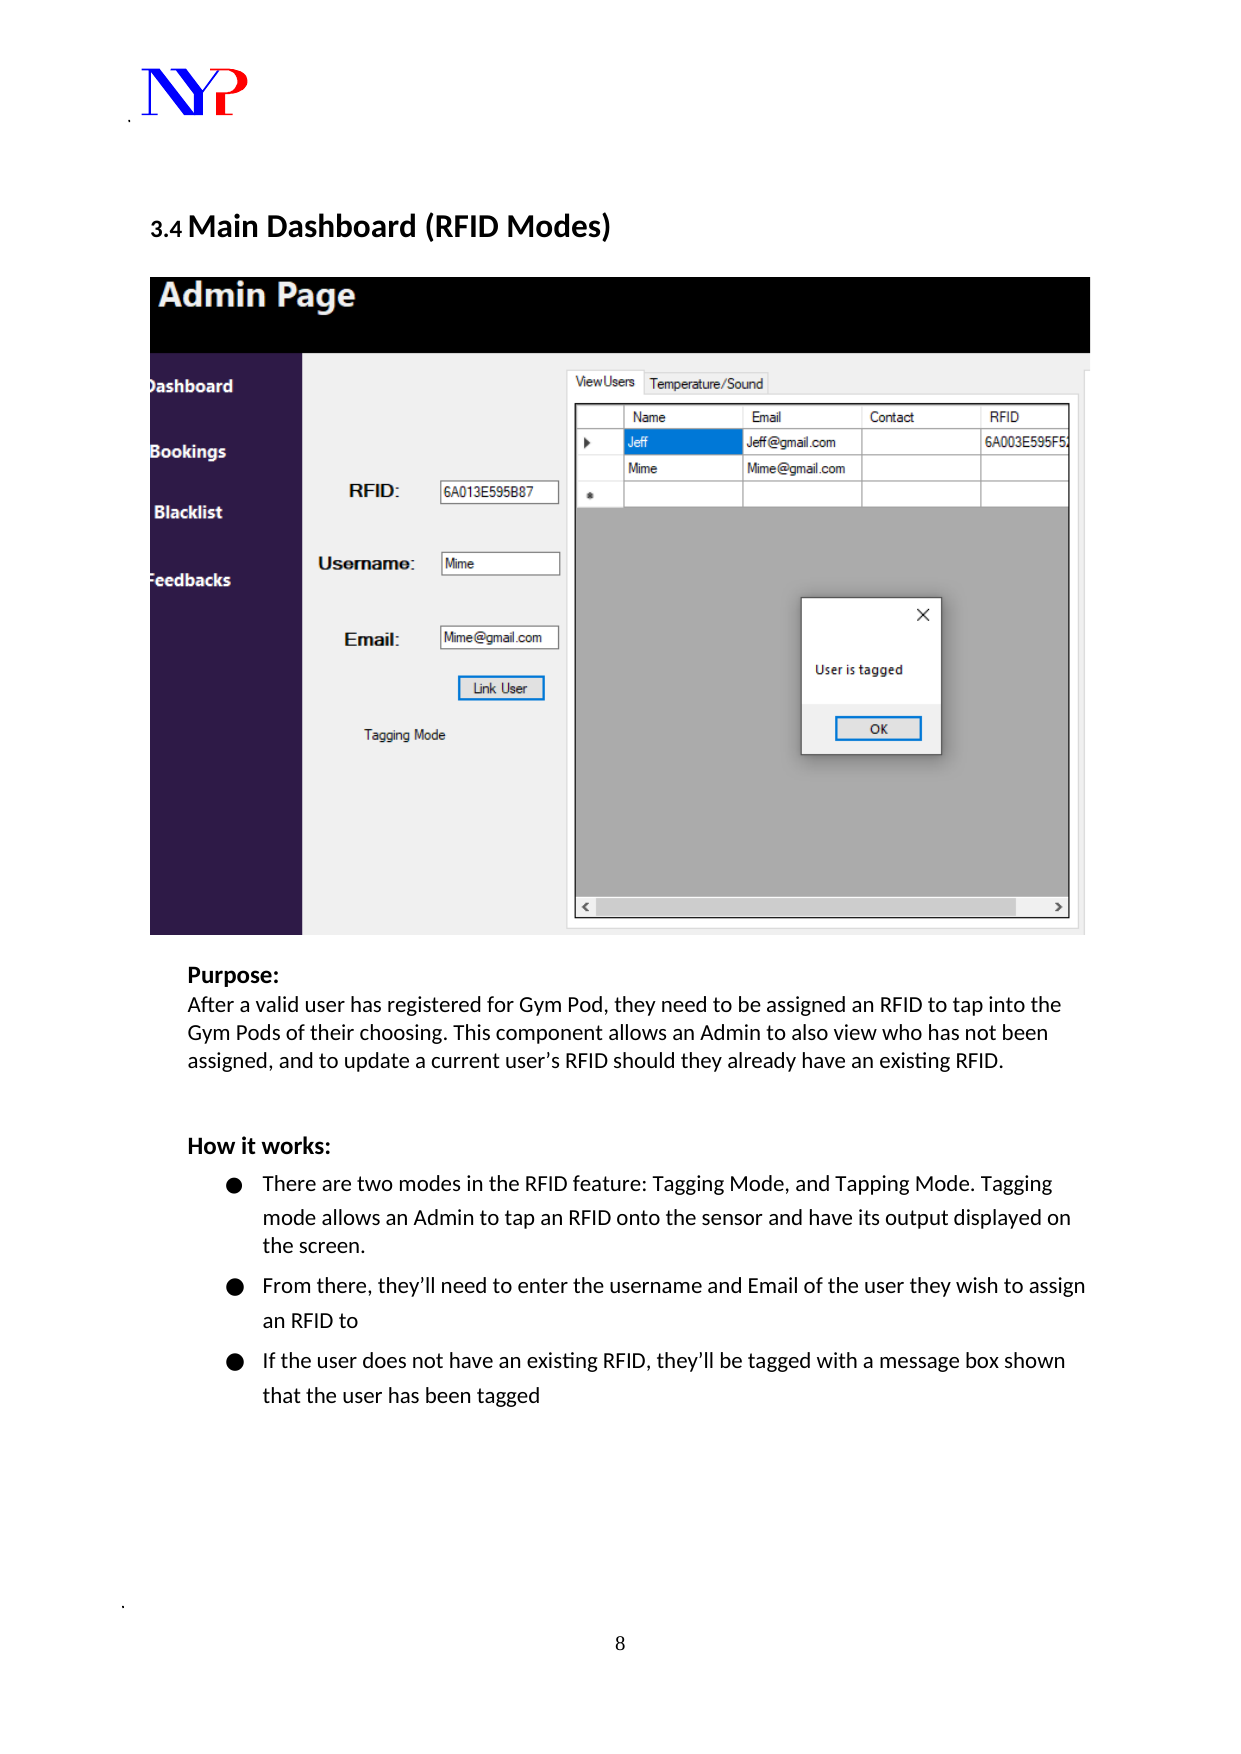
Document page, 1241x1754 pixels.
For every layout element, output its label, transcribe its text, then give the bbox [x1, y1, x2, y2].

text After a valid user has registered for Gym Pod, they need to be assigned an RFID to tap into the Gym Pods of their choosing. This component allows an Admin to also view who has not been assigned, and to update a current user’s RFID should they already have an existing RFID. [187, 990, 1090, 1074]
list There are two modes in the RFID feature: Tagging Mode, and Tapping Mode. Tagging mode allows an Admin to tap an RFID onto the sensor and have its output displayed on the screen. [225, 1161, 1090, 1259]
subtitle Main Dashboard (RFID Modes) [150, 206, 1090, 246]
list If the user does not have an existing RFID, they’ll be tagged with a message box shown that the user has been tagged [225, 1334, 1090, 1409]
text How it works: [187, 1130, 1090, 1161]
list From there, they’ll need to enter the username and Email of the user they wish to assign an RFID to [225, 1259, 1090, 1334]
text Purpose: [187, 959, 1090, 990]
picture [150, 277, 1091, 935]
